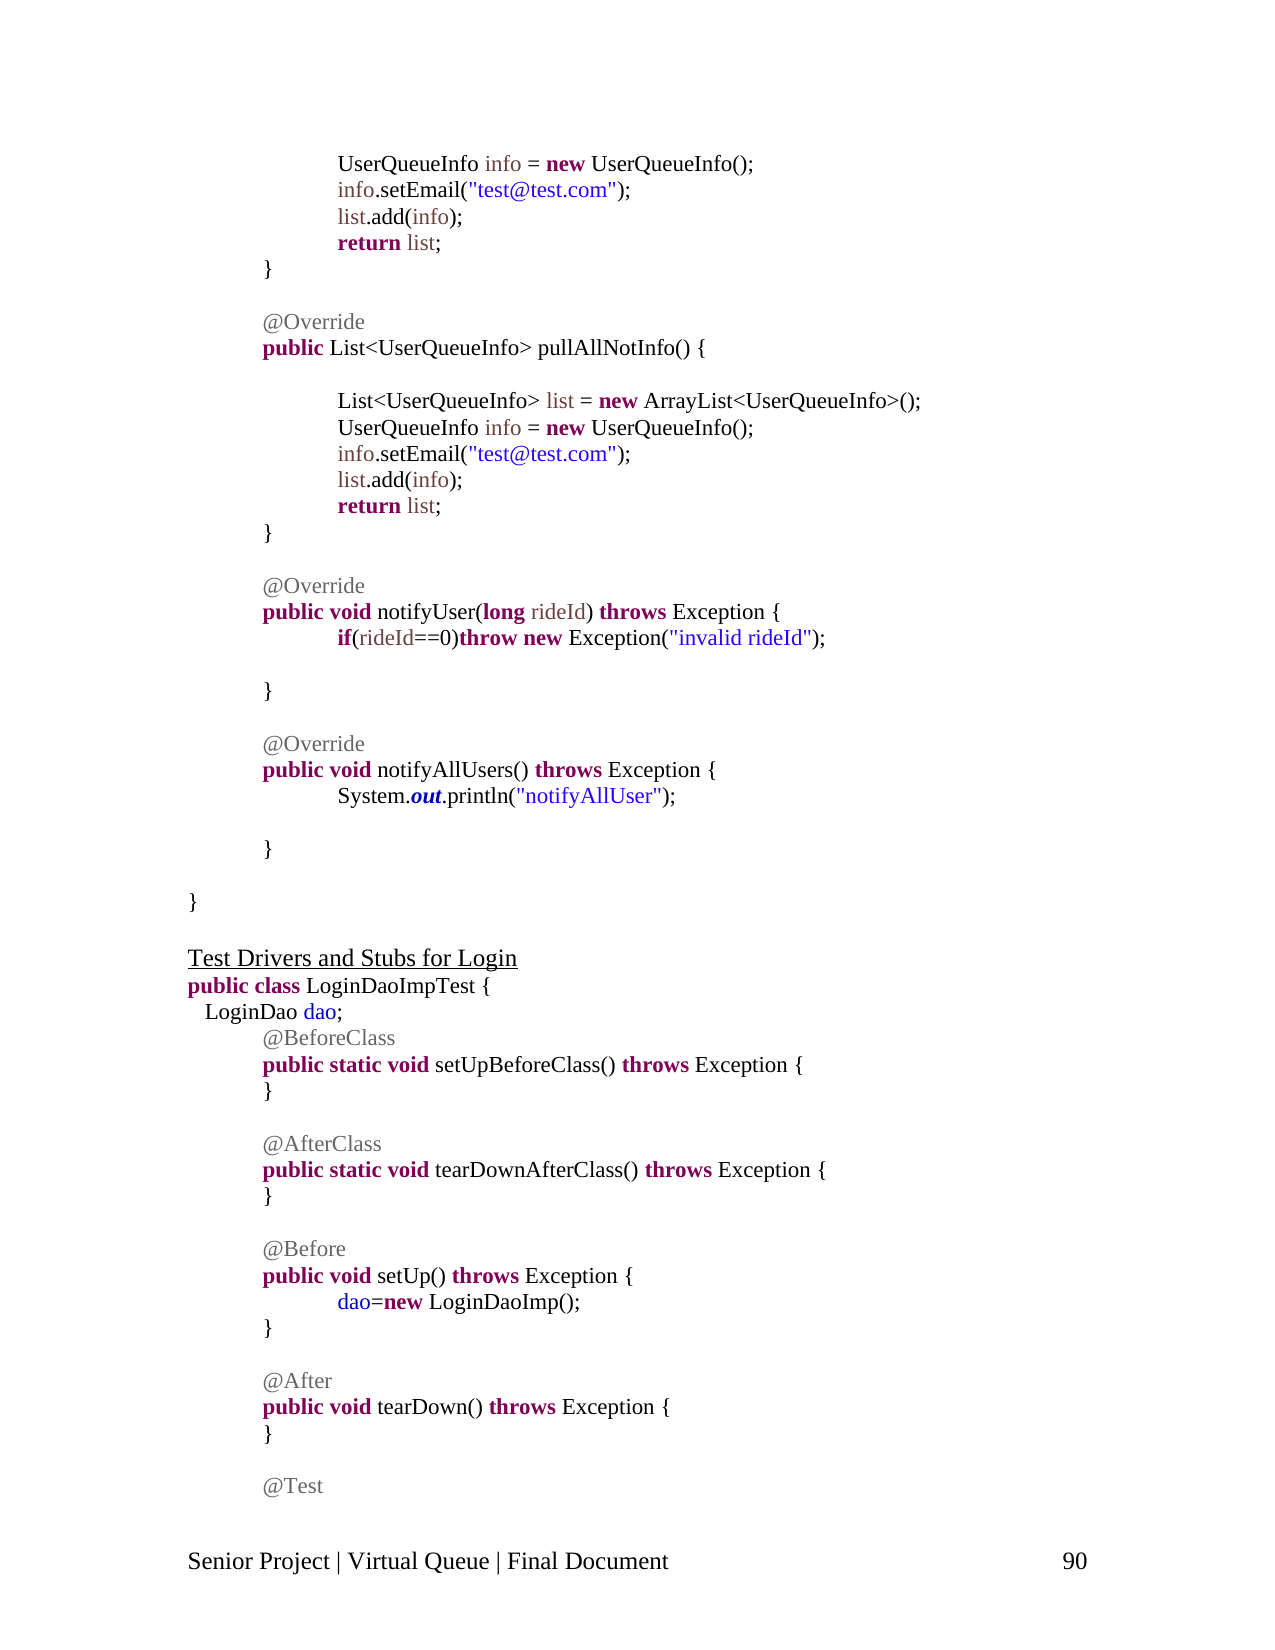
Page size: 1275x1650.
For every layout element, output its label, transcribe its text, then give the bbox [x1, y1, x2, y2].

text } [187, 1314, 1087, 1341]
text } [187, 888, 1087, 914]
text @AfterClass [187, 1130, 1087, 1156]
text public void notifyUser(long rideId) throws Exception { [187, 598, 1087, 624]
text info.setEmail("test@test.com"); [187, 440, 1087, 466]
text public void setUp() throws Exception { [187, 1262, 1087, 1288]
text public void notifyAllUsers() throws Exception { [187, 756, 1087, 782]
text @Override [187, 730, 1087, 756]
text Test Drivers and Stubs for Login [187, 943, 1087, 972]
text return list; [187, 493, 1087, 519]
text public static void tearDownAfterClass() throws Exception { [187, 1156, 1087, 1183]
text public static void setUpBeforeClass() throws Exception { [187, 1051, 1087, 1077]
text UserQueueInfo info = new UserQueueInfo(); [187, 150, 1087, 176]
text @Override [187, 572, 1087, 598]
text @BeforeClass [187, 1024, 1087, 1051]
text } [187, 835, 1087, 862]
text @Test [187, 1472, 1087, 1499]
text dao=new LoginDaoImp(); [187, 1288, 1087, 1314]
text UserQueueInfo info = new UserQueueInfo(); [187, 413, 1087, 440]
text @Before [187, 1235, 1087, 1262]
text } [187, 677, 1087, 703]
text } [187, 1077, 1087, 1103]
text List<UserQueueInfo> list = new ArrayList<UserQueueInfo>(); [187, 387, 1087, 413]
text return list; [187, 229, 1087, 255]
text @Override [187, 308, 1087, 334]
text public class LoginDaoImpTest { [187, 972, 1087, 998]
text public void tearDown() throws Exception { [187, 1393, 1087, 1420]
text } [187, 255, 1087, 282]
text info.setEmail("test@test.com"); [187, 176, 1087, 203]
text } [187, 1183, 1087, 1209]
text LoginDao dao; [187, 998, 1087, 1024]
text @After [187, 1367, 1087, 1393]
text } [187, 1420, 1087, 1446]
text } [187, 519, 1087, 545]
text list.add(info); [187, 203, 1087, 229]
text if(rideId==0)throw new Exception("invalid rideId"); [187, 624, 1087, 651]
text public List<UserQueueInfo> pullAllNotInfo() { [187, 334, 1087, 361]
text System.out.println("notifyAllUser"); [187, 782, 1087, 809]
text list.add(info); [187, 466, 1087, 493]
